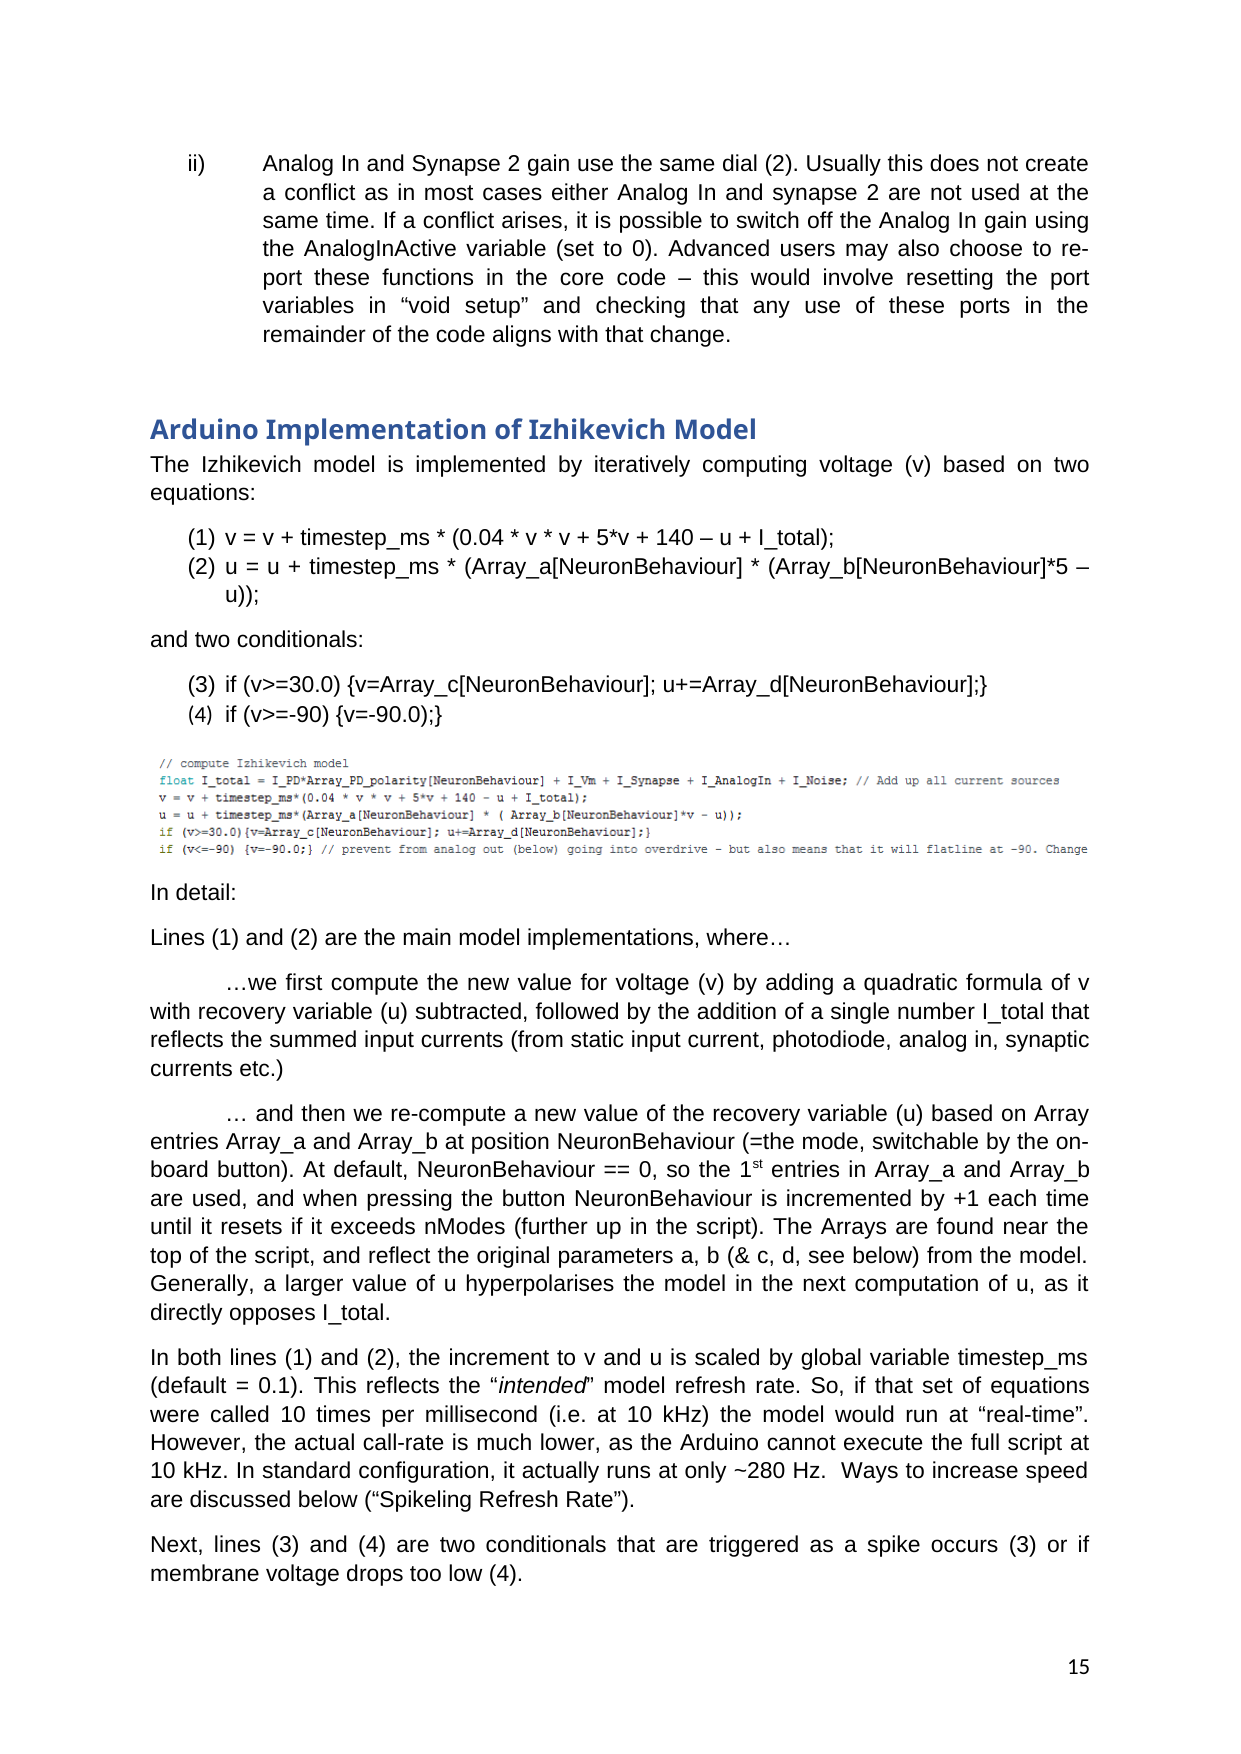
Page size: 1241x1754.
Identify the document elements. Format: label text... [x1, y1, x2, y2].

list u = u + timestep_ms * (Array_a[NeuronBehaviour] * (Array_b[NeuronBehaviour]*5 – u)); [187, 553, 1090, 607]
picture [150, 746, 1090, 861]
text In detail: [150, 879, 1090, 905]
list v = v + timestep_ms * (0.04 * v * v + 5*v + 140 – u + I_total); [187, 524, 1090, 551]
text … and then we re-compute a new value of the recovery variable (u) based on Array entries Array_a and Array_b at position NeuronBehaviour (=the mode, switchable by the on-board button). At default, NeuronBehaviour == 0, so the 1st entries in Array_a and Array_b are used, and when pressing the button NeuronBehaviour is incremented by +1 each time until it resets if it exceeds nModes (further up in the script). The Arrays are found near the top of the script, and reflect the original parameters a, b (& c, d, see below) from the model. Generally, a larger value of u hyperpolarises the model in the next computation of u, as it directly opposes I_total. [150, 1099, 1090, 1325]
text In both lines (1) and (2), the increment to v and u is scaled by global variable timestep_ms (default = 0.1). This reflects the “intended” model refresh rate. So, if that set of equations were called 10 times per millisecond (i.e. at 10 kHz) the model would run at “real-time”. However, the actual call-rate is much lower, as the Arduino cannot execute the full script at 10 kHz. In standard configuration, it actually runs at only ~280 Hz. Ways to increase speed are discussed below (“Spikeling Refresh Rate”). [150, 1344, 1090, 1512]
text and two conditionals: [150, 626, 1090, 652]
list Analog In and Synapse 2 gain use the same dial (2). Usually this does not create a conflict as in most cases either Analog In and synapse 2 are not used at the same time. If a conflict arises, it is possible to switch off the Analog In gain using the AnalogInActive variable (set to 0). Advanced users may also choose to re-port these functions in the core code – this would involve resetting the port variables in “void setup” and checking that any use of these ports in the remainder of the code aligns with that change. [187, 150, 1090, 347]
text …we first compute the new value for voltage (v) by adding a quadratic formula of v with recovery variable (u) subtracted, followed by the addition of a single number I_total that reflects the summed input currents (from static input current, photodiode, analog in, synaptic currents etc.) [150, 969, 1090, 1081]
subtitle Arduino Implementation of Izhikevich Model [150, 411, 1090, 448]
text Next, lines (3) and (4) are two conditionals that are triggered as a spike occurs (3) or if membrane voltage drops too low (4). [150, 1531, 1090, 1586]
list if (v>=30.0) {v=Array_c[NeuronBehaviour]; u+=Array_d[NeuronBehaviour];} [187, 671, 1090, 698]
text The Izhikevich model is implemented by iteratively computing voltage (v) based on two equations: [150, 451, 1090, 505]
list if (v>=-90) {v=-90.0);} [187, 700, 1090, 728]
text Lines (1) and (2) are the main model implementations, where… [150, 924, 1090, 950]
